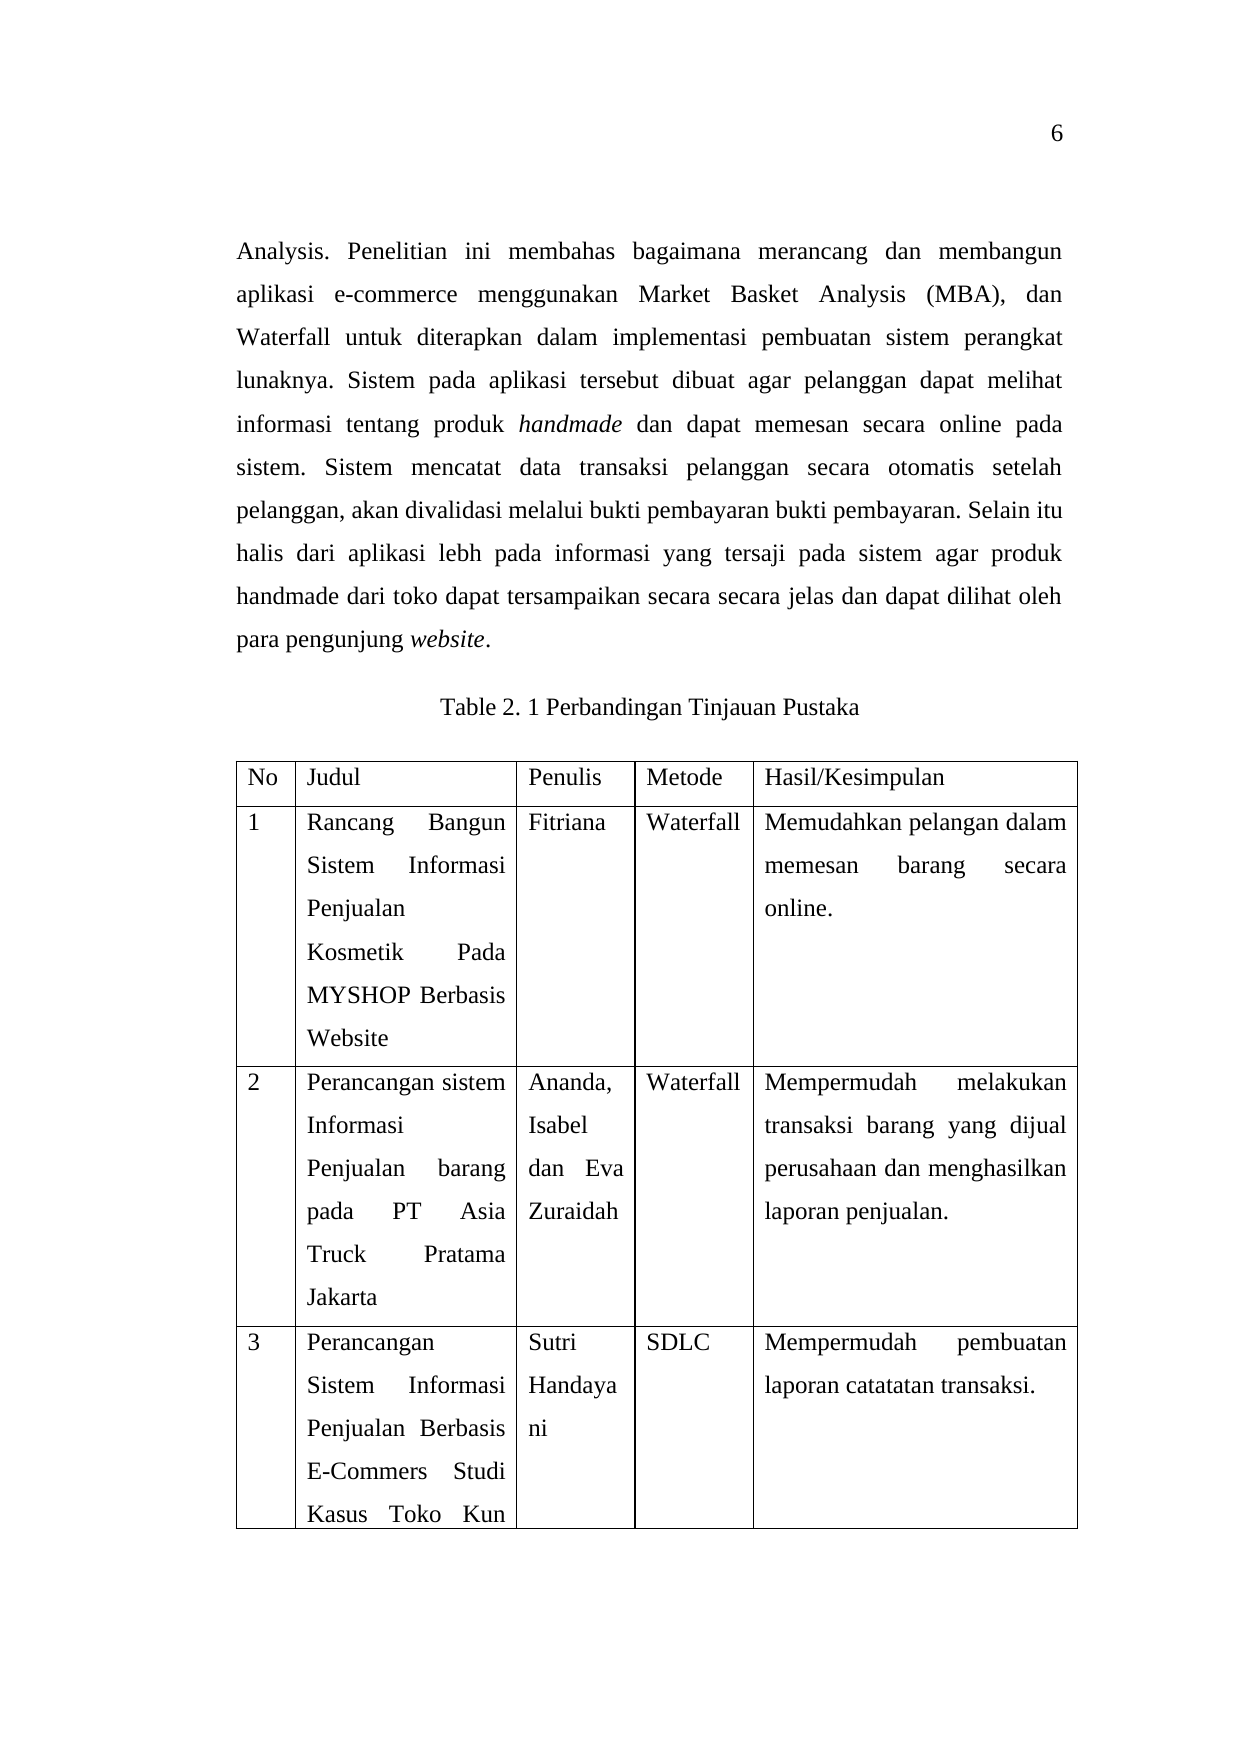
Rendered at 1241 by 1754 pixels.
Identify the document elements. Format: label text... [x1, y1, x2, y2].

table_header Hasil/Kesimpulan [754, 762, 1077, 806]
table_header No [237, 762, 295, 806]
table_header Metode [636, 762, 753, 806]
table_cell Memudahkan pelangan dalam memesan barang secara online. [754, 807, 1077, 1066]
table_cell Fitriana [517, 807, 634, 1066]
table_cell Ananda, Isabel dan Eva Zuraidah [517, 1067, 634, 1326]
table_cell 2 [237, 1067, 295, 1326]
table_cell 3 [237, 1327, 295, 1528]
table_cell Perancangan sistem Informasi Penjualan barang pada PT Asia Truck Pratama Jakarta [296, 1067, 516, 1326]
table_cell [296, 1327, 516, 1528]
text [236, 236, 1063, 653]
table_cell Rancang Bangun Sistem Informasi Penjualan Kosmetik Pada MYSHOP Berbasis Website [296, 807, 516, 1066]
table_cell Waterfall [636, 1067, 753, 1326]
table_cell Sutri Handayani [517, 1327, 634, 1528]
table_header Penulis [517, 762, 634, 806]
table_header Judul [296, 762, 516, 806]
table_cell 1 [237, 807, 295, 1066]
table_cell SDLC [636, 1327, 753, 1528]
table_cell Mempermudah melakukan transaksi barang yang dijual perusahaan dan menghasilkan laporan penjualan. [754, 1067, 1077, 1326]
table_cell Waterfall [636, 807, 753, 1066]
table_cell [754, 1327, 1077, 1528]
